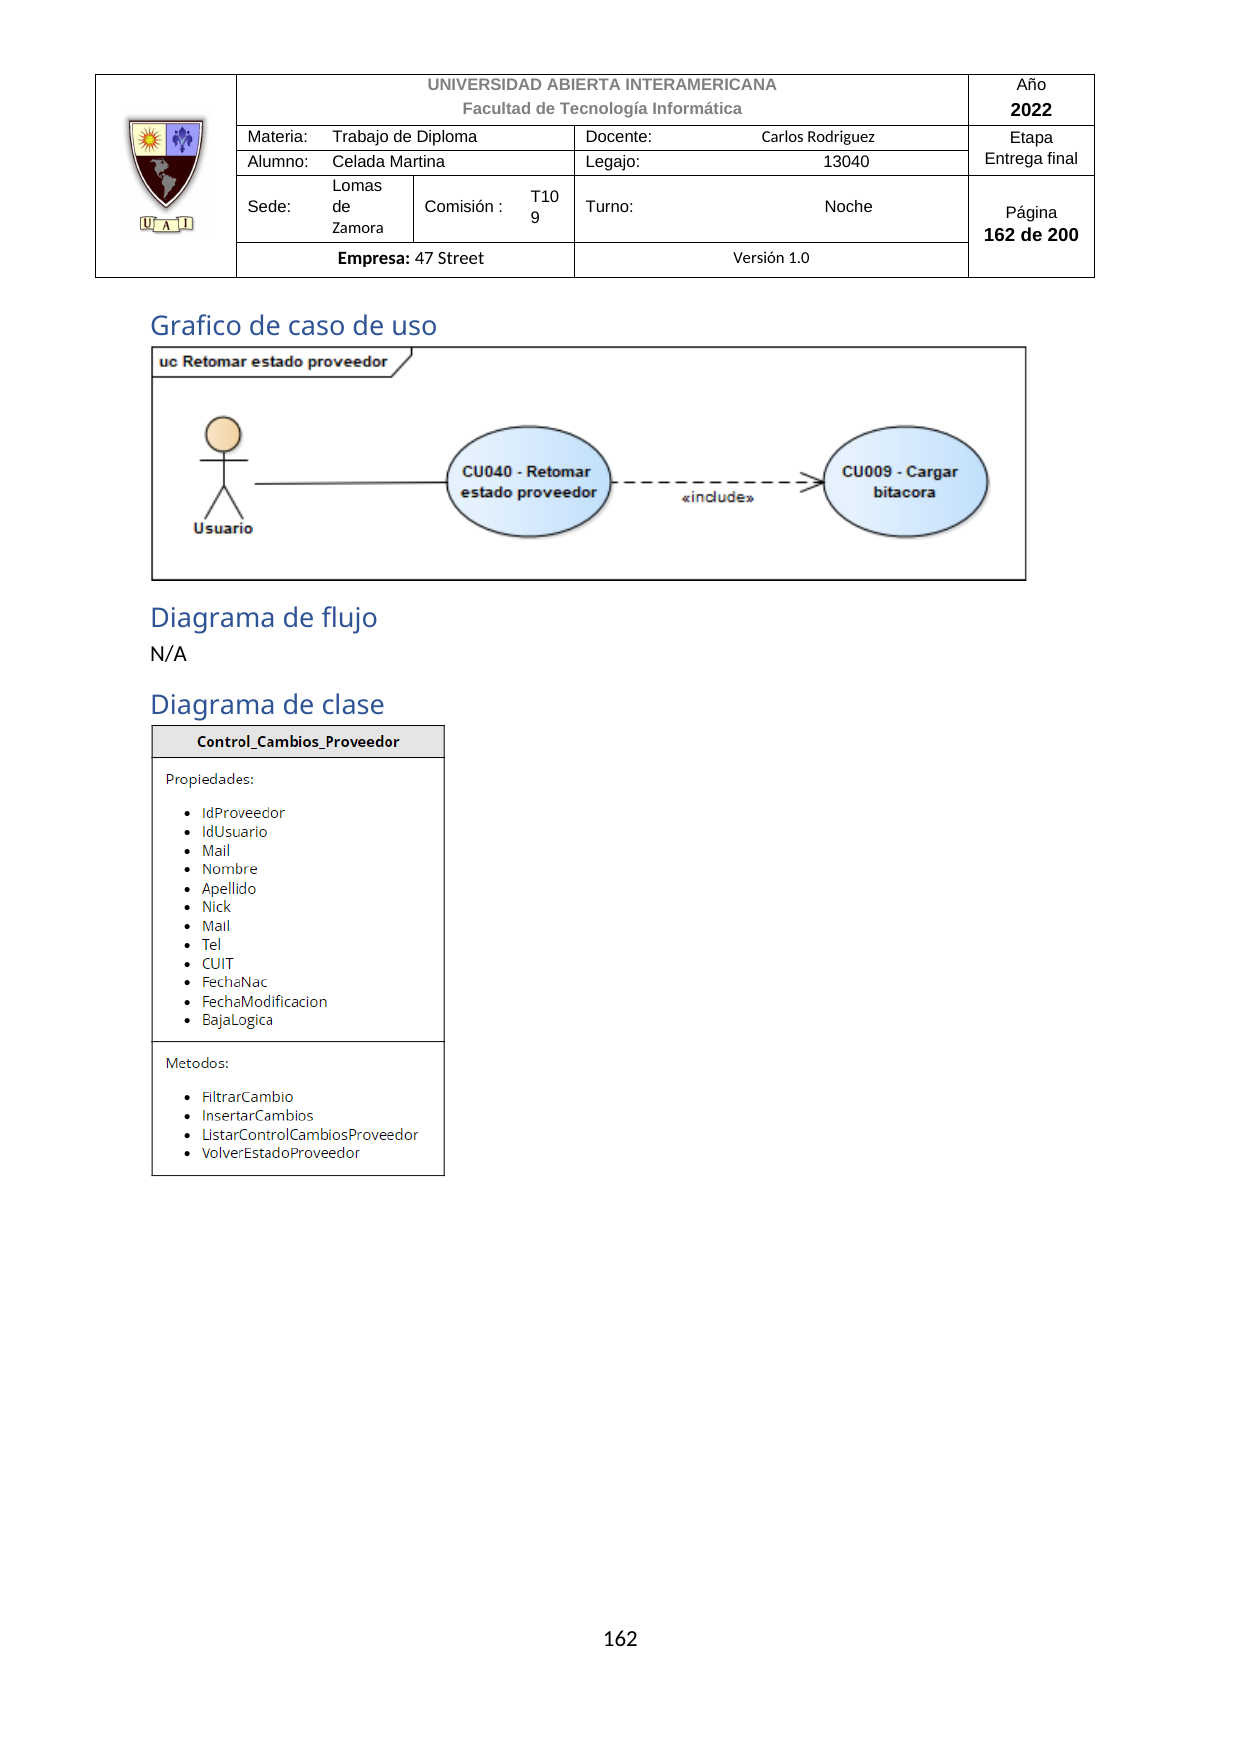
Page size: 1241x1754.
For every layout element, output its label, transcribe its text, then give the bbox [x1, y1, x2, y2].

subtitle Diagrama de flujo [150, 599, 1090, 636]
picture [150, 345, 1027, 581]
text N/A [150, 639, 1090, 667]
subtitle Grafico de caso de uso [150, 306, 1090, 343]
subtitle Diagrama de clase [150, 686, 1090, 722]
picture [150, 725, 447, 1177]
picture [120, 111, 212, 237]
